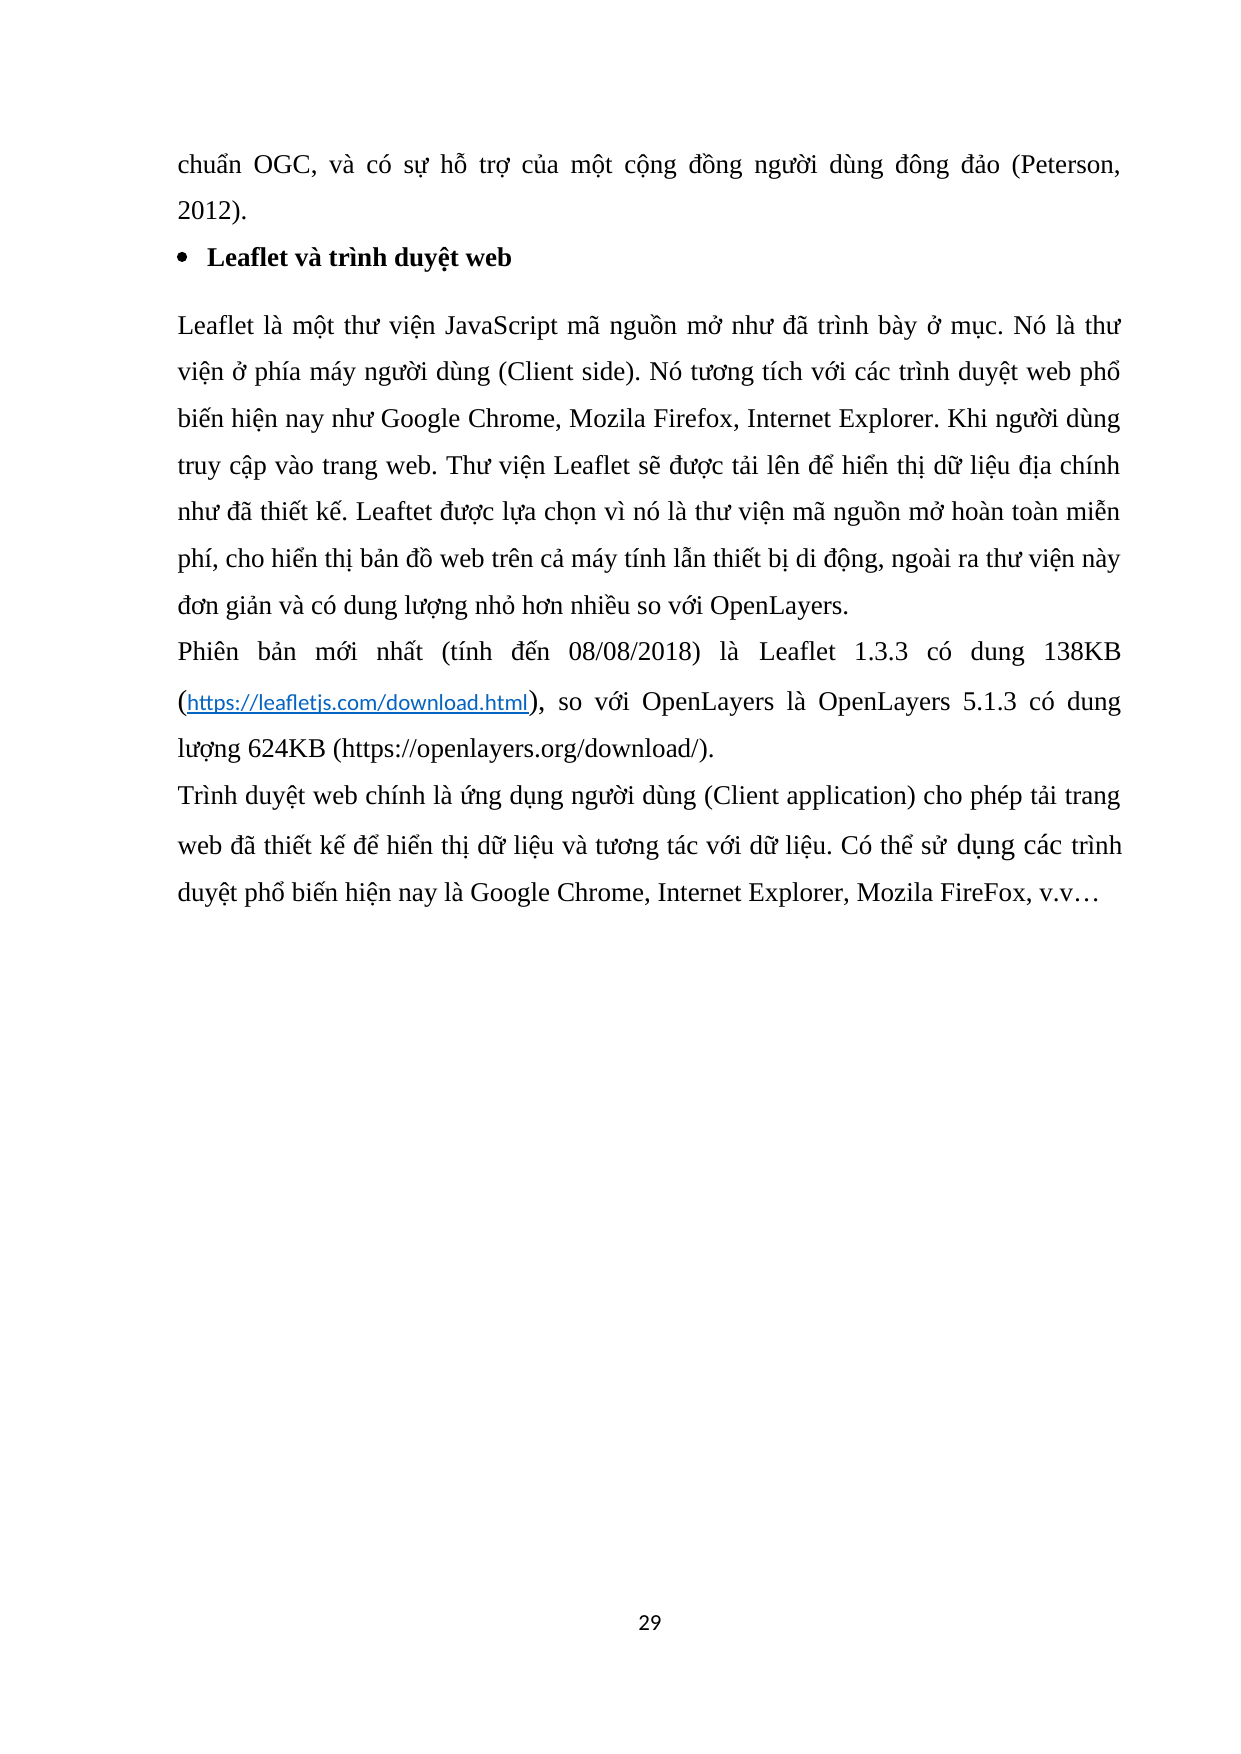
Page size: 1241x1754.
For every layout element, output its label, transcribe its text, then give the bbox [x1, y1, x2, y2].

text Leaflet là một thư viện JavaScript mã nguồn mở như đã trình bày ở mục. Nó là thư viện ở phía máy người dùng (Client side). Nó tương tích với các trình duyệt web phổ biến hiện nay như Google Chrome, Mozila Firefox, Internet Explorer. Khi người dùng truy cập vào trang web. Thư viện Leaflet sẽ được tải lên để hiển thị dữ liệu địa chính như đã thiết kế. Leaftet được lựa chọn vì nó là thư viện mã nguồn mở hoàn toàn miễn phí, cho hiển thị bản đồ web trên cả máy tính lẫn thiết bị di động, ngoài ra thư viện này đơn giản và có dung lượng nhỏ hơn nhiều so với OpenLayers. [177, 309, 1122, 620]
text Phiên bản mới nhất (tính đến 08/08/2018) là Leaflet 1.3.3 có dung 138KB (https://leafletjs.com/download.html), so với OpenLayers là OpenLayers 5.1.3 có dung lượng 624KB (https://openlayers.org/download/). [177, 635, 1122, 763]
text Trình duyệt web chính là ứng dụng người dùng (Client application) cho phép tải trang web đã thiết kế để hiển thị dữ liệu và tương tác với dữ liệu. Có thể sử dụng các trình duyệt phổ biến hiện nay là Google Chrome, Internet Explorer, Mozila FireFox, v.v… [177, 779, 1122, 907]
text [177, 148, 1122, 226]
list Leaflet và trình duyệt web [177, 241, 1122, 272]
